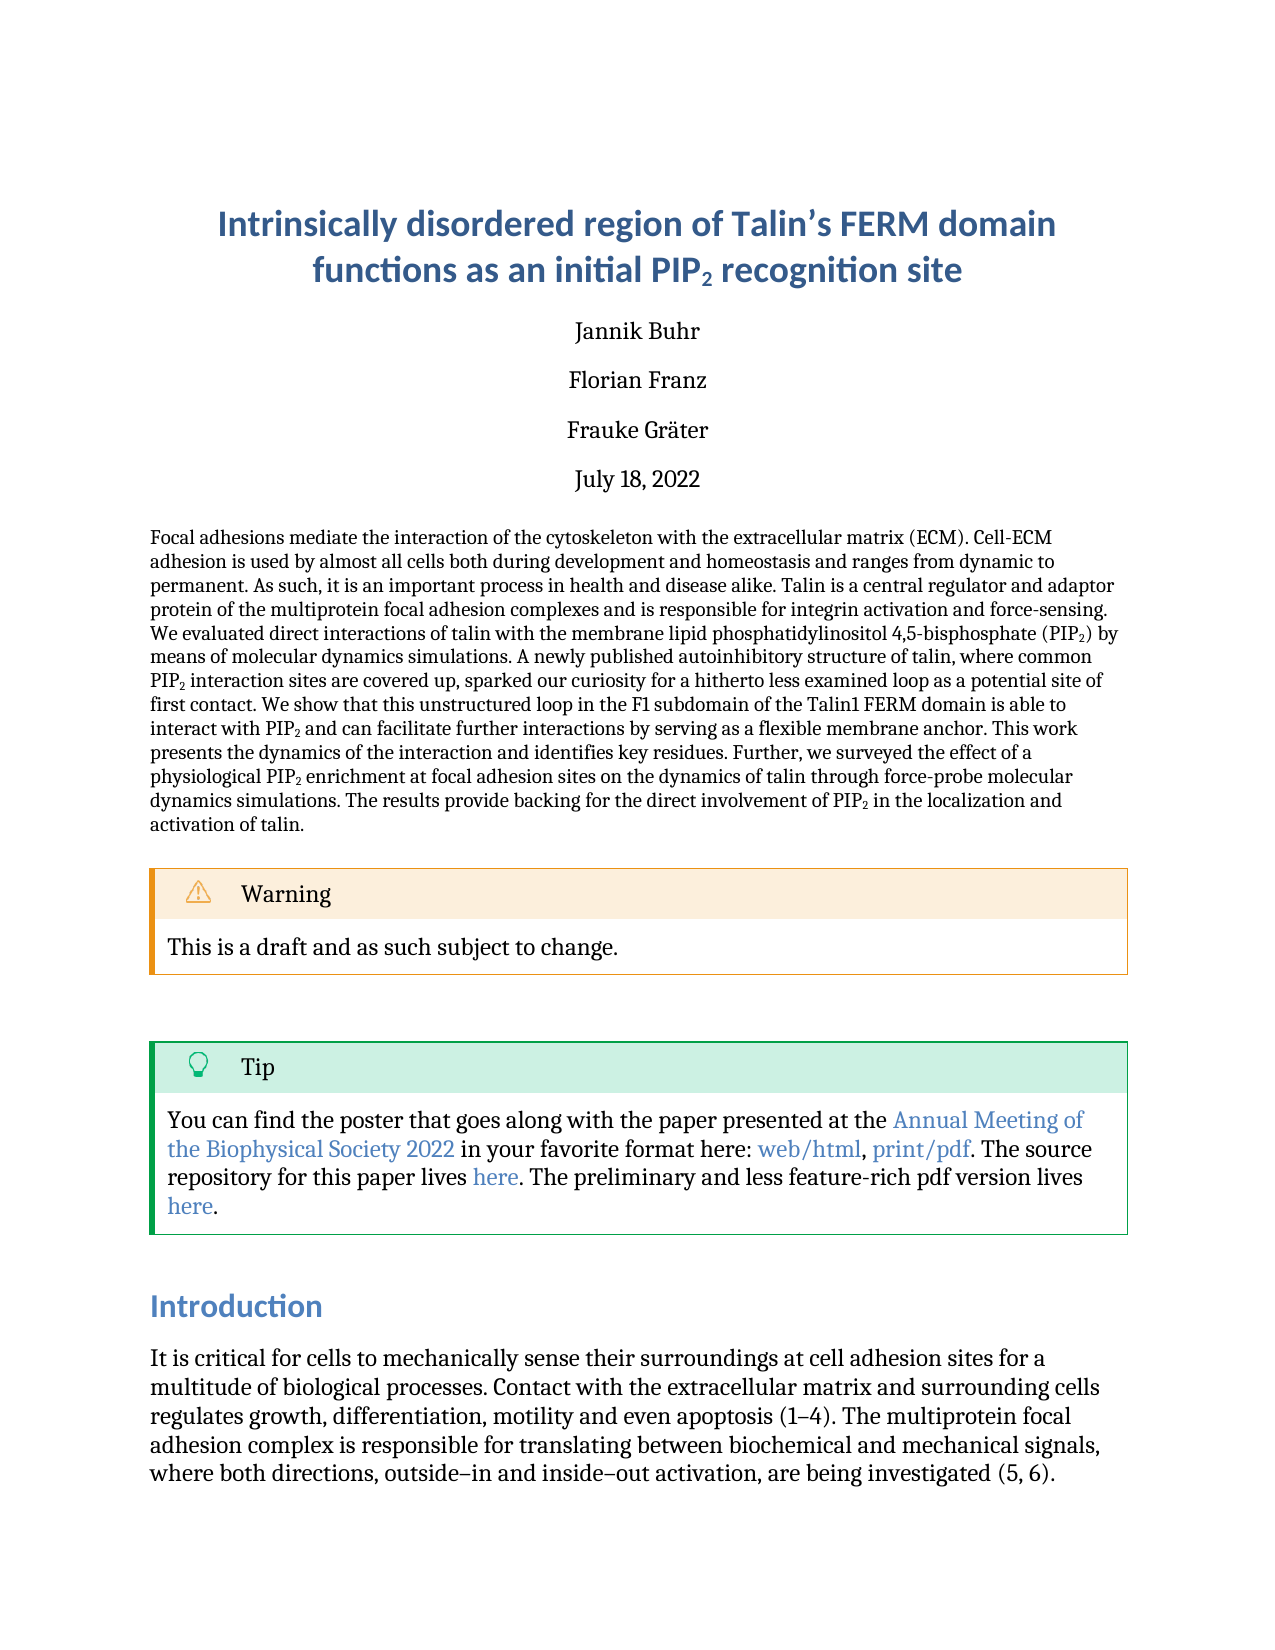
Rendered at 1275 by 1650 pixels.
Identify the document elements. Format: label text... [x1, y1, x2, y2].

text It is critical for cells to mechanically sense their surroundings at cell adhesion sites for a multitude of biological processes. Contact with the extracellular matrix and surrounding cells regulates growth, differentiation, motility and even apoptosis (1–4). The multiprotein focal adhesion complex is responsible for translating between biochemical and mechanical signals, where both directions, outside–in and inside–out activation, are being investigated (5, 6). [150, 1344, 1125, 1488]
table_cell You can find the poster that goes along with the paper presented at the Annual Meeting of the Biophysical Society 2022 in your favorite format here: web/html, print/pdf. The source repository for this paper lives here. The preliminary and less feature-rich pdf version lives here. [155, 1093, 1127, 1234]
text Jannik Buhr [150, 317, 1125, 345]
text Focal adhesions mediate the interaction of the cytoskeleton with the extracellular matrix (ECM). Cell-ECM adhesion is used by almost all cells both during development and homeostasis and ranges from dynamic to permanent. As such, it is an important process in health and disease alike. Talin is a central regulator and adaptor protein of the multiprotein focal adhesion complexes and is responsible for integrin activation and force-sensing. We evaluated direct interactions of talin with the membrane lipid phosphatidylinositol 4,5-bisphosphate (PIP2) by means of molecular dynamics simulations. A newly published autoinhibitory structure of talin, where common PIP2 interaction sites are covered up, sparked our curiosity for a hitherto less examined loop as a potential site of first contact. We show that this unstructured loop in the F1 subdomain of the Talin1 FERM domain is able to interact with PIP2 and can facilitate further interactions by serving as a flexible membrane anchor. This work presents the dynamics of the interaction and identifies key residues. Further, we surveyed the effect of a physiological PIP2 enrichment at focal adhesion sites on the dynamics of talin through force-probe molecular dynamics simulations. The results provide backing for the direct involvement of PIP2 in the localization and activation of talin. [150, 525, 1125, 837]
text Frauke Gräter [150, 416, 1125, 444]
picture [186, 878, 211, 904]
table_cell This is a draft and as such subject to change. [155, 920, 1127, 974]
title Intrinsically disordered region of Talin’s FERM domain functions as an initial PIP2 recognition site [150, 200, 1125, 292]
table_header Warning [155, 869, 1127, 919]
subtitle Introduction [150, 1285, 1125, 1326]
text Florian Franz [150, 366, 1125, 395]
text July 18, 2022 [150, 465, 1125, 494]
table_header Tip [155, 1043, 1127, 1093]
picture [186, 1052, 211, 1077]
